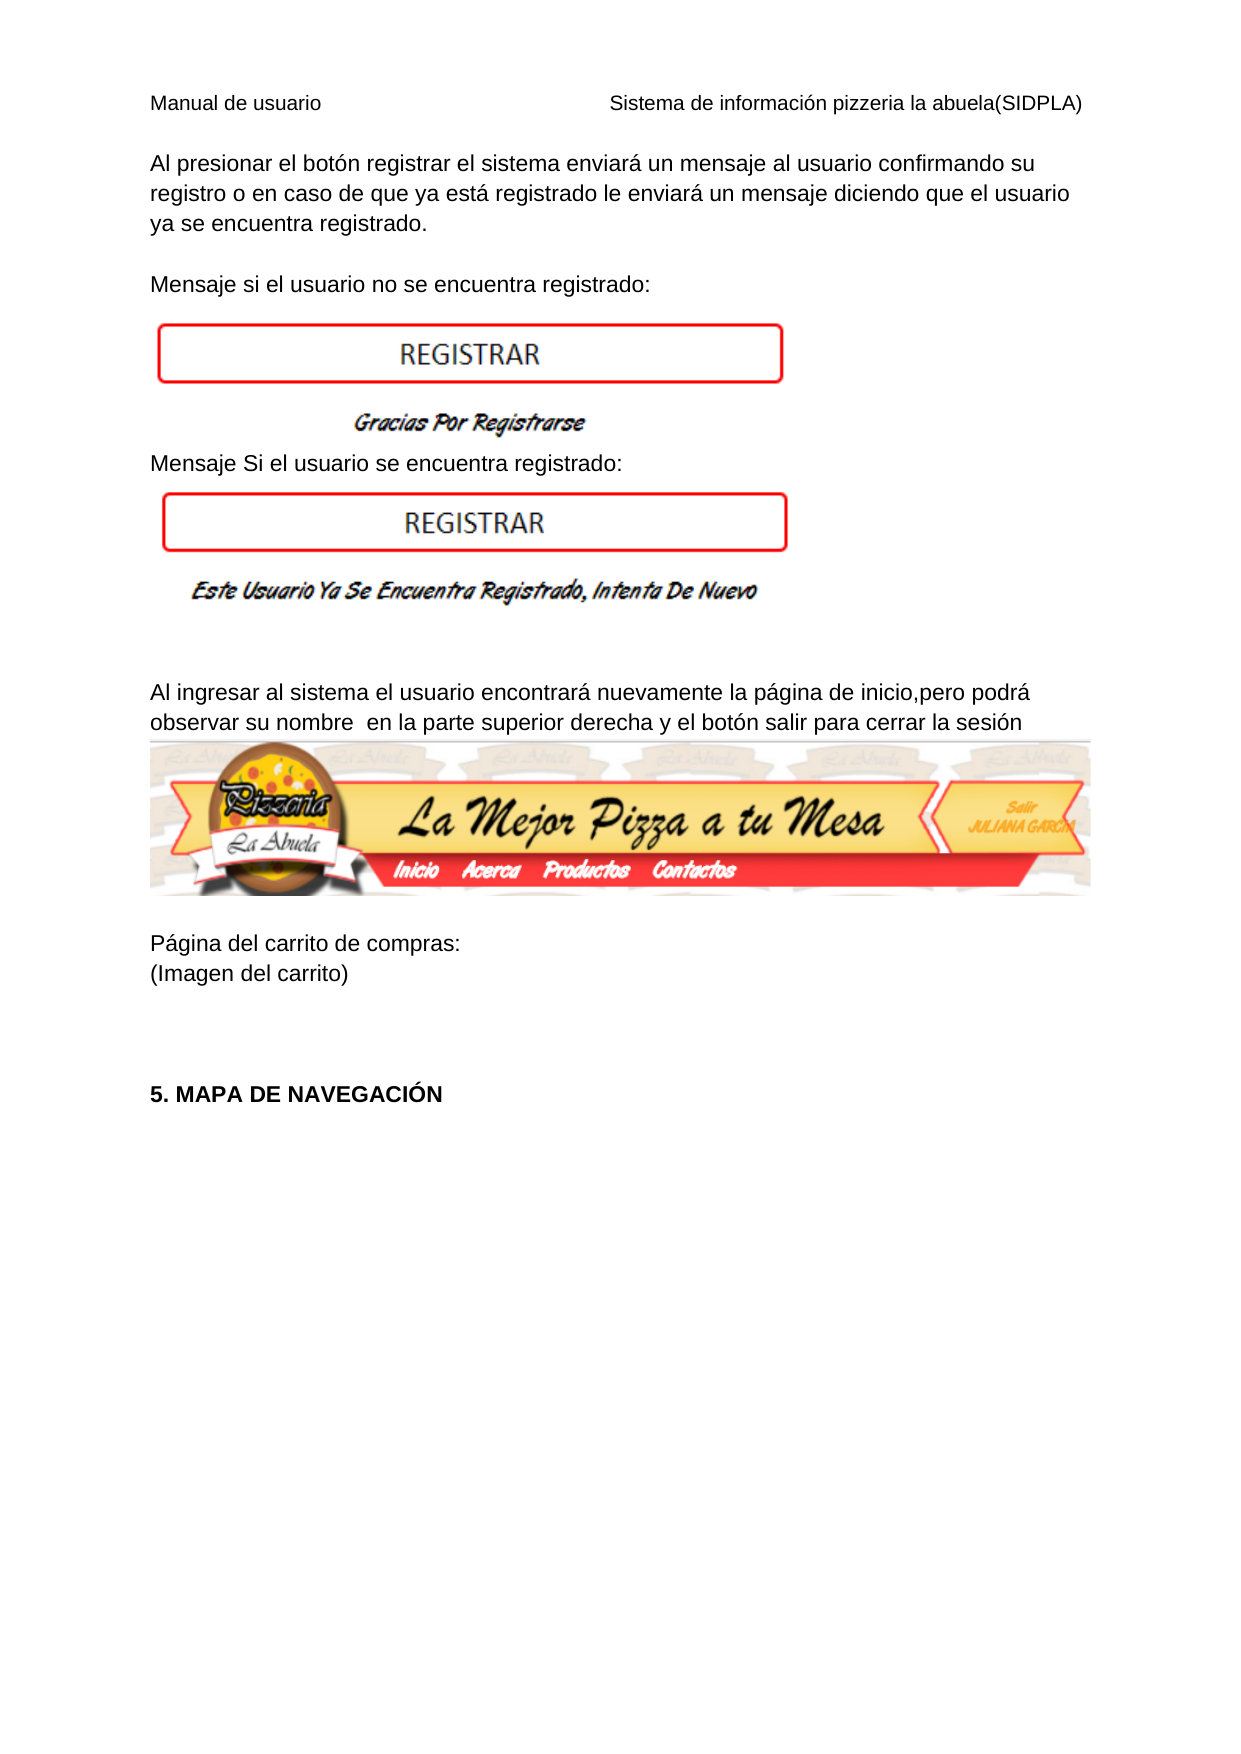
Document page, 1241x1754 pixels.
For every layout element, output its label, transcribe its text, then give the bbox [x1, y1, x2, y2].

text Mensaje Si el usuario se encuentra registrado: [150, 450, 1090, 477]
text 5. MAPA DE NAVEGACIÓN [150, 1081, 1090, 1107]
picture [150, 480, 816, 615]
text (Imagen del carrito) [150, 960, 1090, 986]
text Al presionar el botón registrar el sistema enviará un mensaje al usuario confirmando su registro o en caso de que ya está registrado le enviará un mensaje diciendo que el usuario ya se encuentra registrado. [150, 150, 1090, 237]
picture [150, 301, 796, 447]
text Al ingresar al sistema el usuario encontrará nuevamente la página de inicio,pero podrá observar su nombre en la parte superior derecha y el botón salir para cerrar la sesión [150, 679, 1090, 736]
picture [150, 739, 1091, 896]
text Mensaje si el usuario no se encuentra registrado: [150, 271, 1090, 297]
text Página del carrito de compras: [150, 930, 1090, 956]
